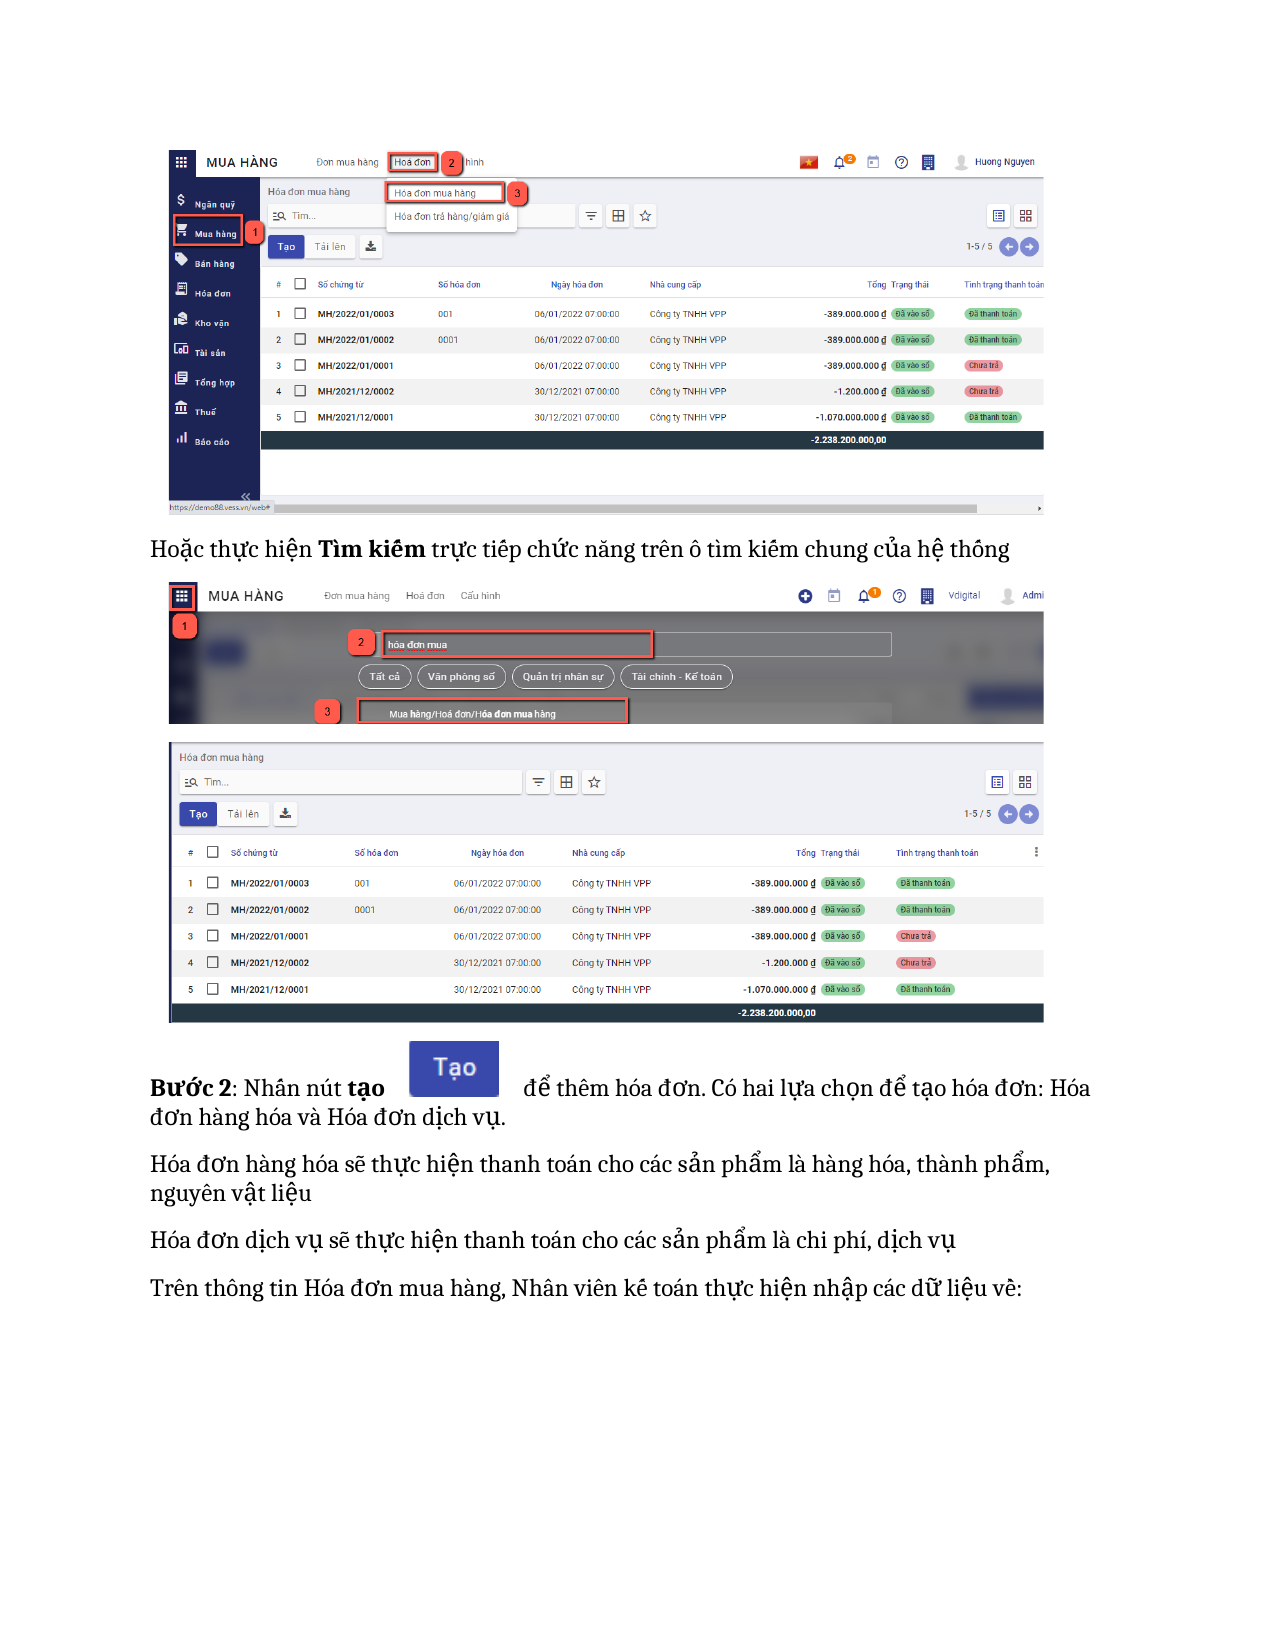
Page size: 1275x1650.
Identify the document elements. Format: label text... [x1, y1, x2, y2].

text Hóa đơn hàng hóa sẽ thực hiện thanh toán cho các sản phẩm là hàng hóa, thành phẩm, nguyên vật liệu [150, 1150, 1125, 1207]
picture [168, 582, 1044, 724]
picture [168, 742, 1044, 1023]
text Trên thông tin Hóa đơn mua hàng, Nhân viên kế toán thực hiện nhập các dữ liệu về: [150, 1274, 1125, 1302]
picture [408, 1041, 499, 1097]
text Hóa đơn dịch vụ sẽ thực hiện thanh toán cho các sản phẩm là chi phí, dịch vụ [150, 1226, 1125, 1255]
text Hoặc thực hiện Tìm kiếm trực tiếp chức năng trên ô tìm kiếm chung của hệ thống [150, 535, 1125, 564]
picture [168, 150, 1044, 517]
text Bước 2: Nhấn nút tạo để thêm hóa đơn. Có hai lựa chọn để tạo hóa đơn: Hóa đơn hàng hóa và Hóa đơn dịch vụ. [150, 1041, 1125, 1131]
